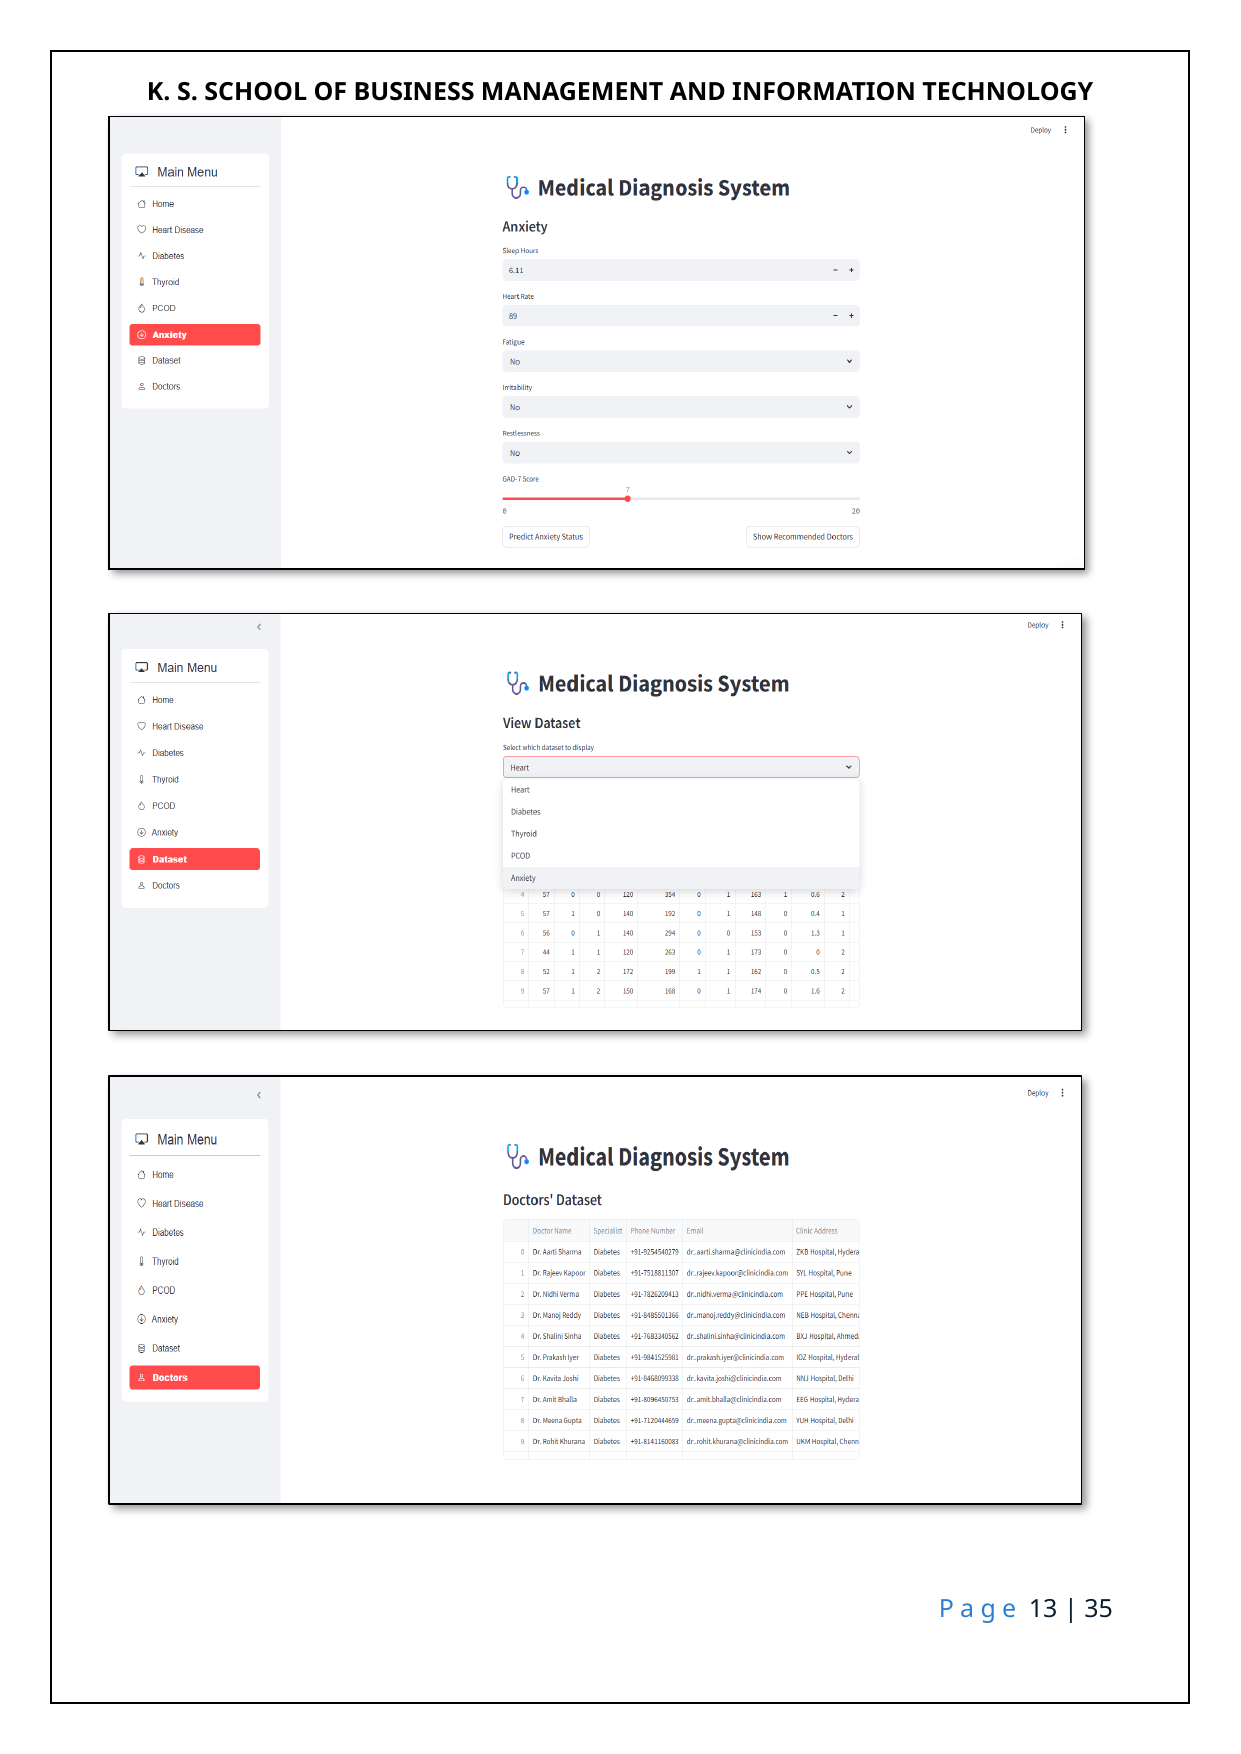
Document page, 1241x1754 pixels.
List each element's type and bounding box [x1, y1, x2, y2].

picture [110, 1077, 1081, 1503]
picture [110, 117, 1084, 568]
picture [110, 614, 1081, 1030]
